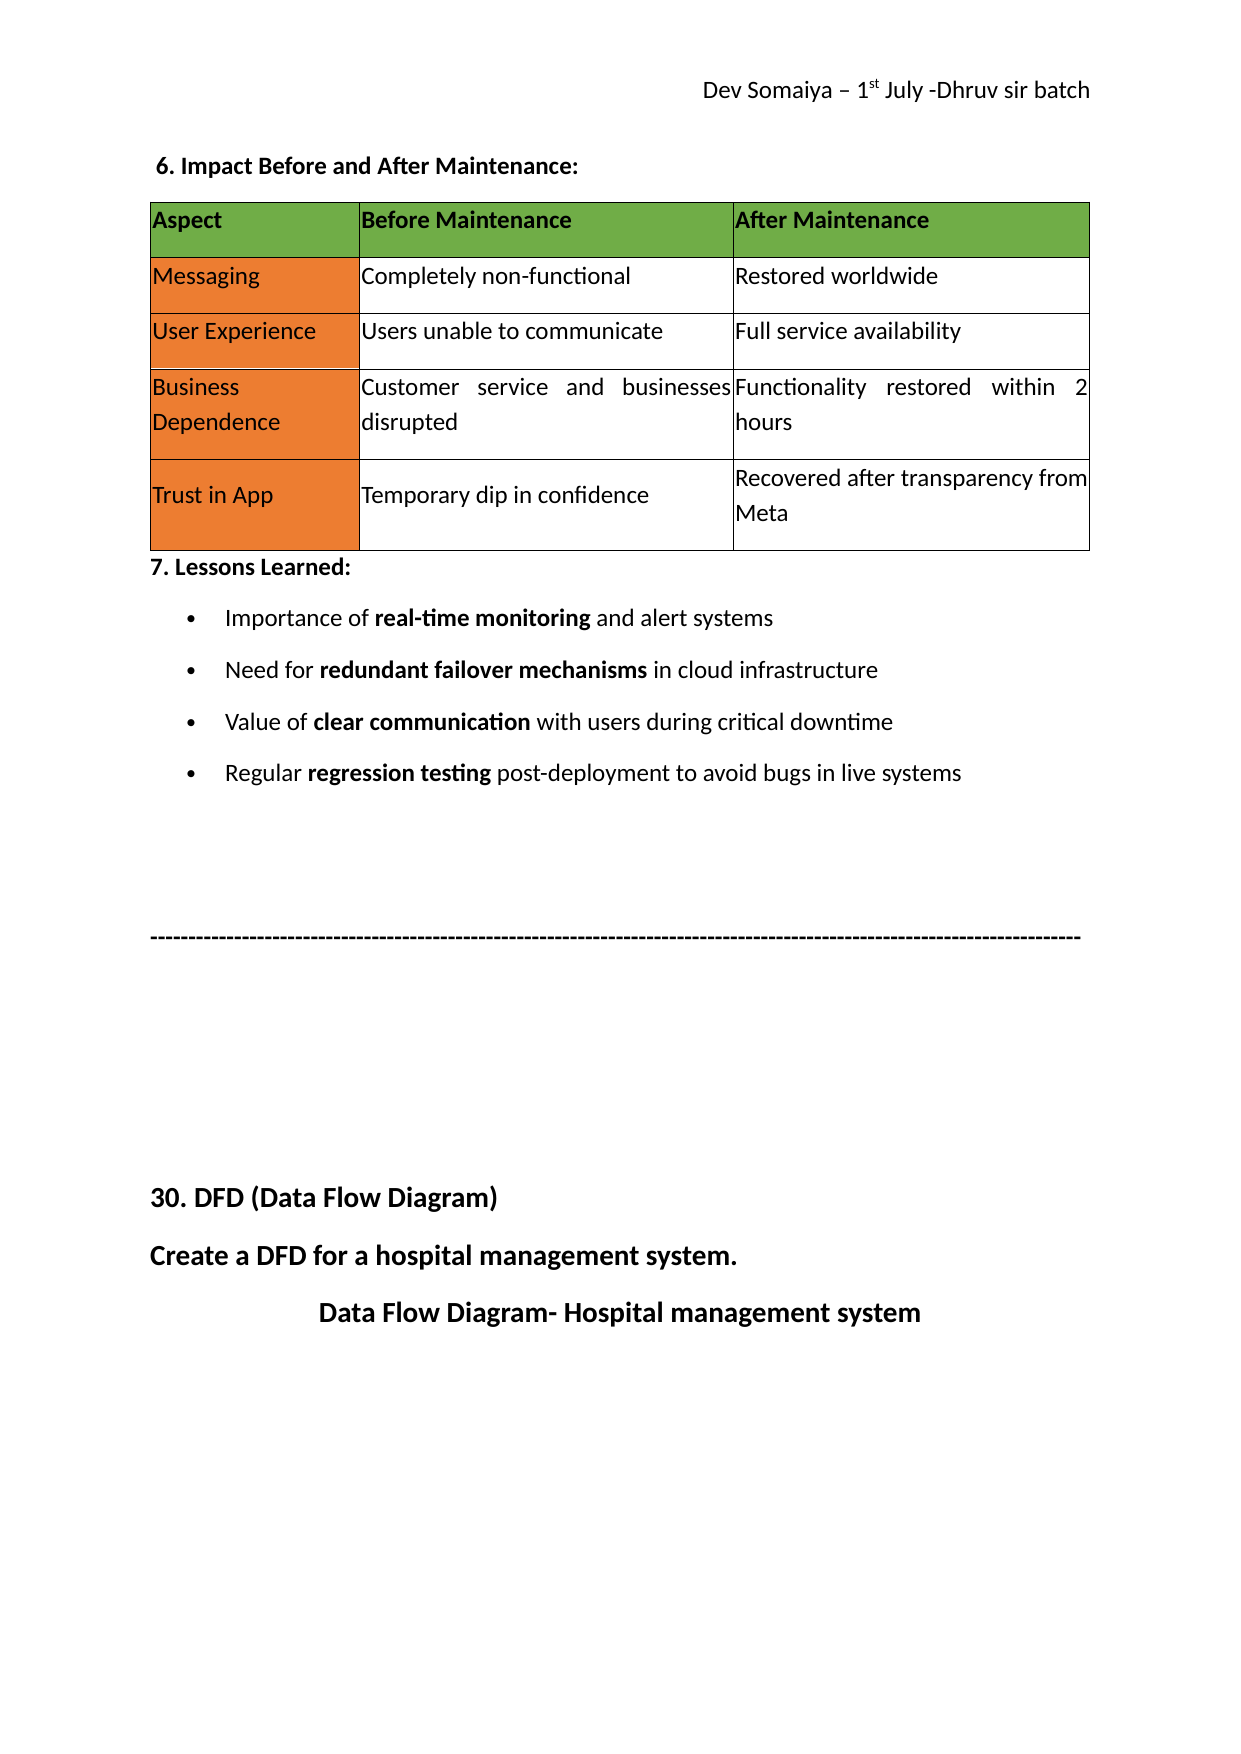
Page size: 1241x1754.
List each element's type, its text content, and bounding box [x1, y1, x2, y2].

table_header Aspect [151, 203, 359, 257]
list Importance of real-time monitoring and alert systems [187, 602, 1090, 633]
table_cell Customer service and businesses disrupted [360, 370, 733, 459]
table_cell Messaging [151, 258, 359, 313]
text 30. DFD (Data Flow Diagram) [150, 1179, 1090, 1215]
table_cell Users unable to communicate [360, 314, 733, 368]
table_cell Functionality restored within 2 hours [734, 370, 1089, 459]
table_cell Business Dependence [151, 370, 359, 459]
text 6. Impact Before and After Maintenance: [150, 150, 1090, 181]
table_cell Trust in App [151, 460, 359, 550]
table_cell Full service availability [734, 314, 1089, 368]
list Regular regression testing post-deployment to avoid bugs in live systems [187, 757, 1090, 788]
table_cell User Experience [151, 314, 359, 368]
text Data Flow Diagram- Hospital management system [150, 1294, 1090, 1330]
table_cell Temporary dip in confidence [360, 460, 733, 550]
text Create a DFD for a hospital management system. [150, 1237, 1090, 1272]
text 7. Lessons Learned: [150, 551, 1090, 581]
list Value of clear communication with users during critical downtime [187, 706, 1090, 736]
text -------------------------------------------------------------------------------------------------------------------------- [150, 921, 1090, 951]
table_cell Restored worldwide [734, 258, 1089, 313]
table_header Before Maintenance [360, 203, 733, 257]
list Need for redundant failover mechanisms in cloud infrastructure [187, 654, 1090, 685]
table_header After Maintenance [734, 203, 1089, 257]
table_cell Recovered after transparency from Meta [734, 460, 1089, 550]
table_cell Completely non-functional [360, 258, 733, 313]
